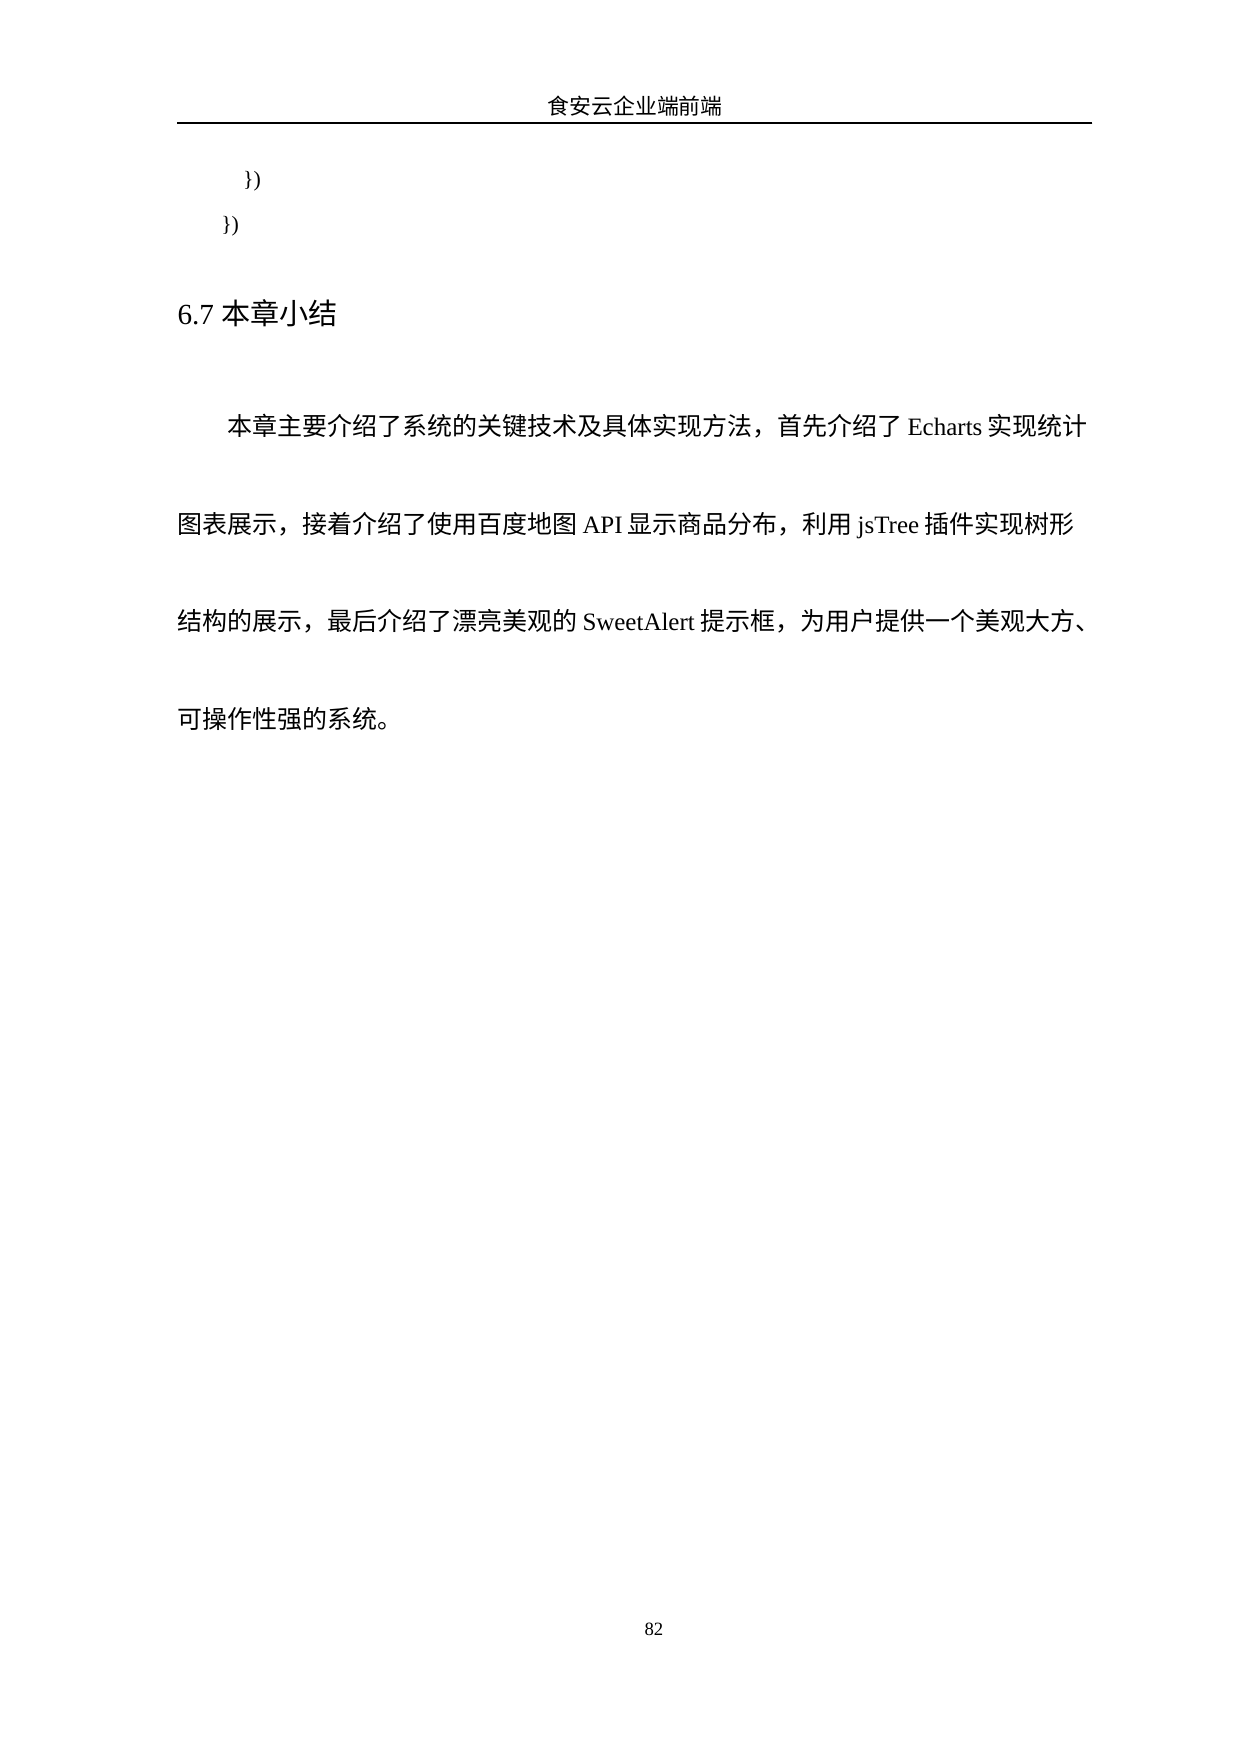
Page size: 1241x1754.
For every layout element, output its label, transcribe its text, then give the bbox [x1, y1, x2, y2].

text }) [177, 162, 1092, 194]
text 本章主要介绍了系统的关键技术及具体实现方法，首先介绍了Echarts实现统计图表展示，接着介绍了使用百度地图API显示商品分布，利用jsTree插件实现树形结构的展示，最后介绍了漂亮美观的SweetAlert提示框，为用户提供一个美观大方、可操作性强的系统。 [177, 392, 1092, 750]
text }) [177, 207, 1092, 239]
subtitle 本章小结 [177, 279, 1092, 344]
